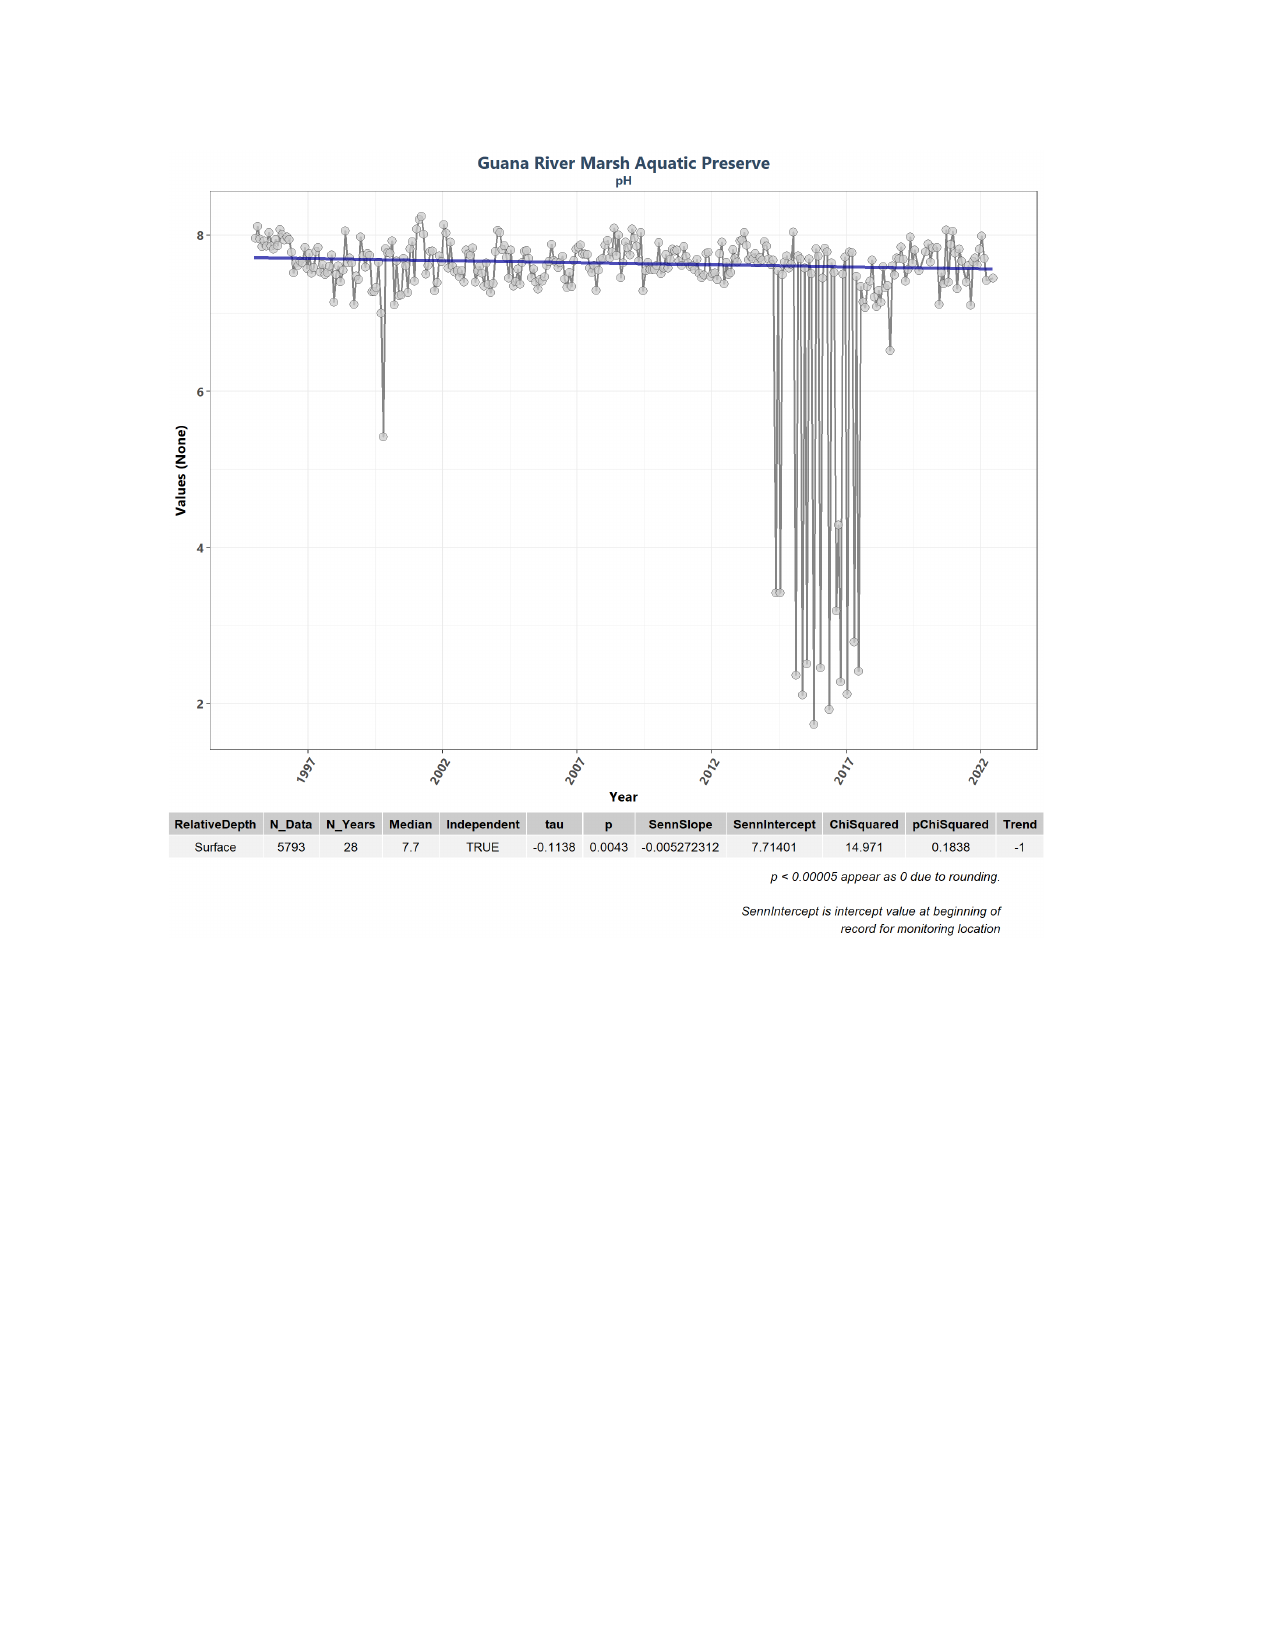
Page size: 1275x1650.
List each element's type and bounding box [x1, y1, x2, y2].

picture [168, 150, 1044, 938]
